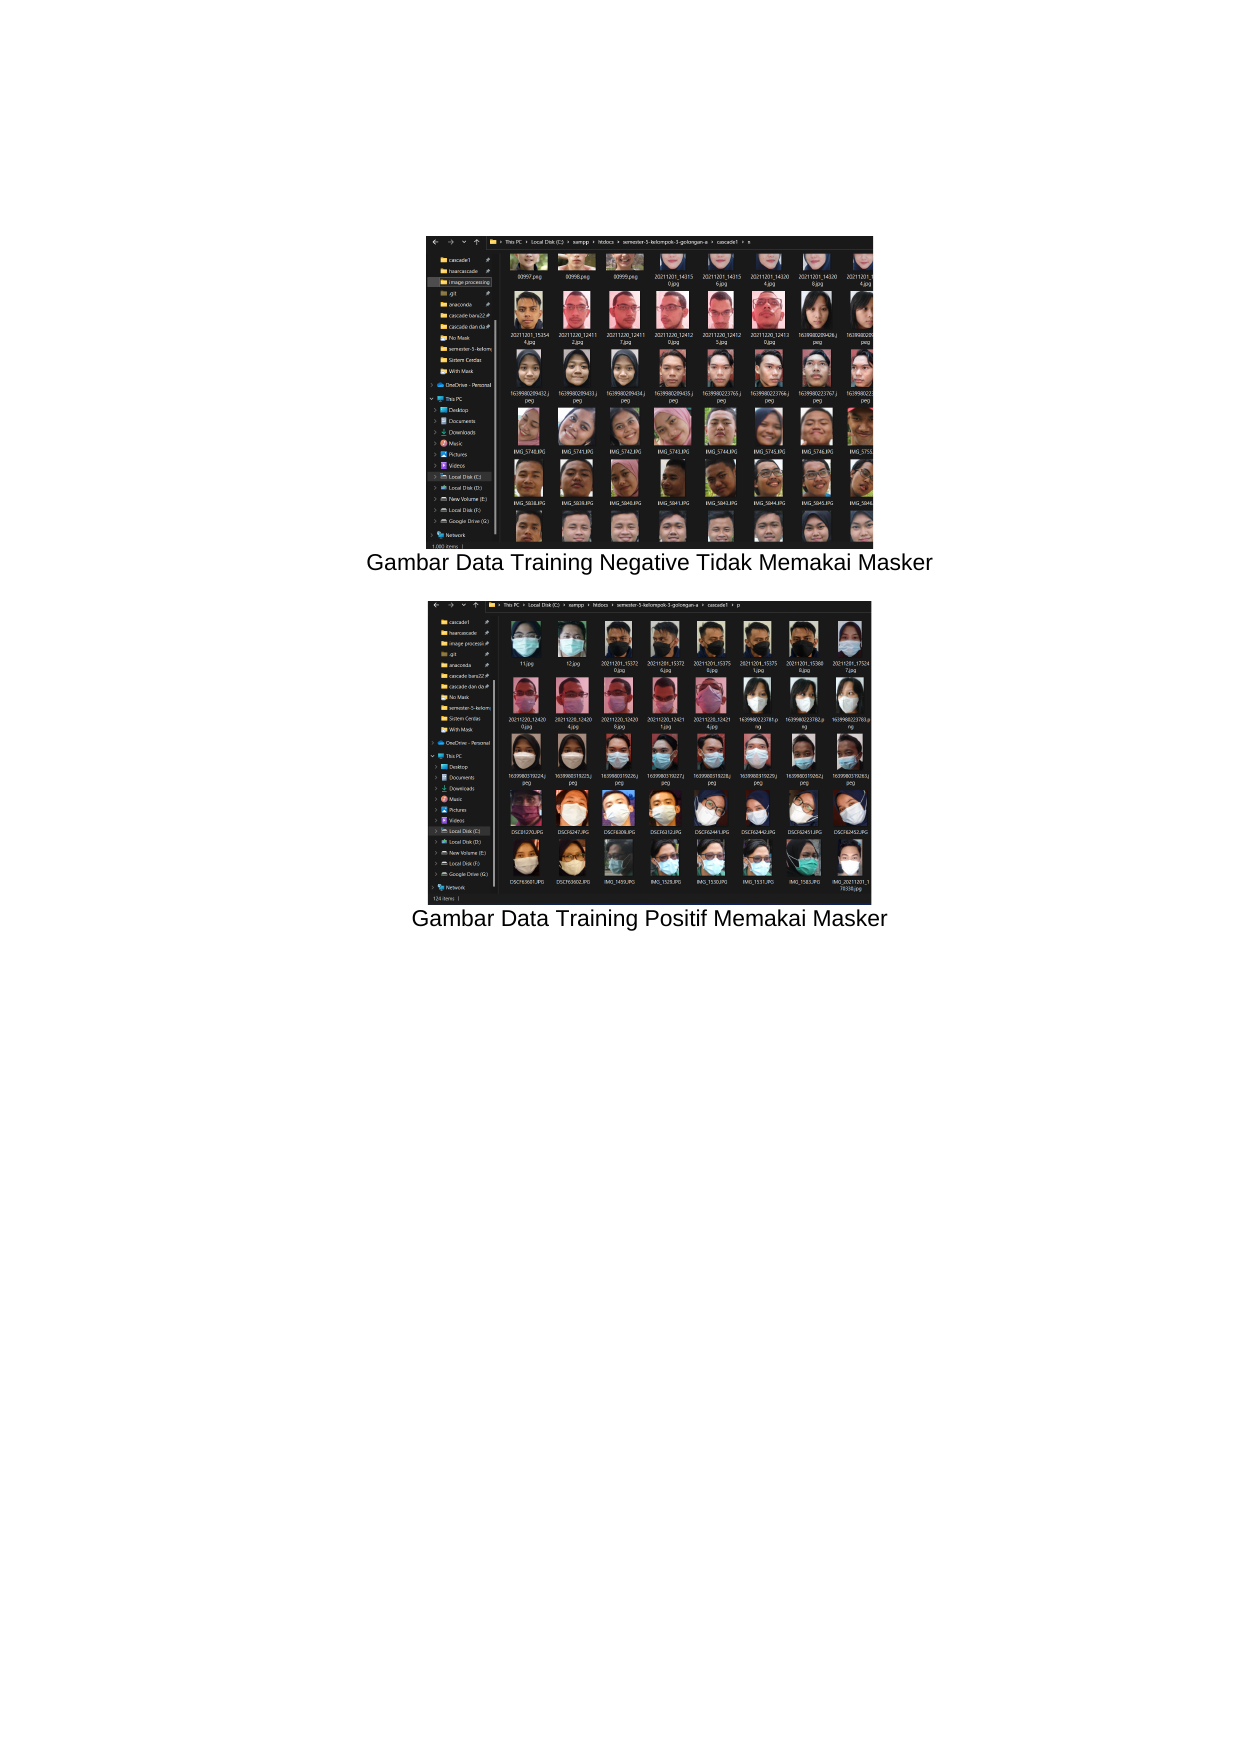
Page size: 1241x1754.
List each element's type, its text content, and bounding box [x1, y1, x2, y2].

picture [426, 236, 874, 549]
text Gambar Data Training Positif Memakai Masker [236, 905, 1063, 931]
text Gambar Data Training Negative Tidak Memakai Masker [236, 549, 1063, 575]
picture [427, 601, 872, 905]
